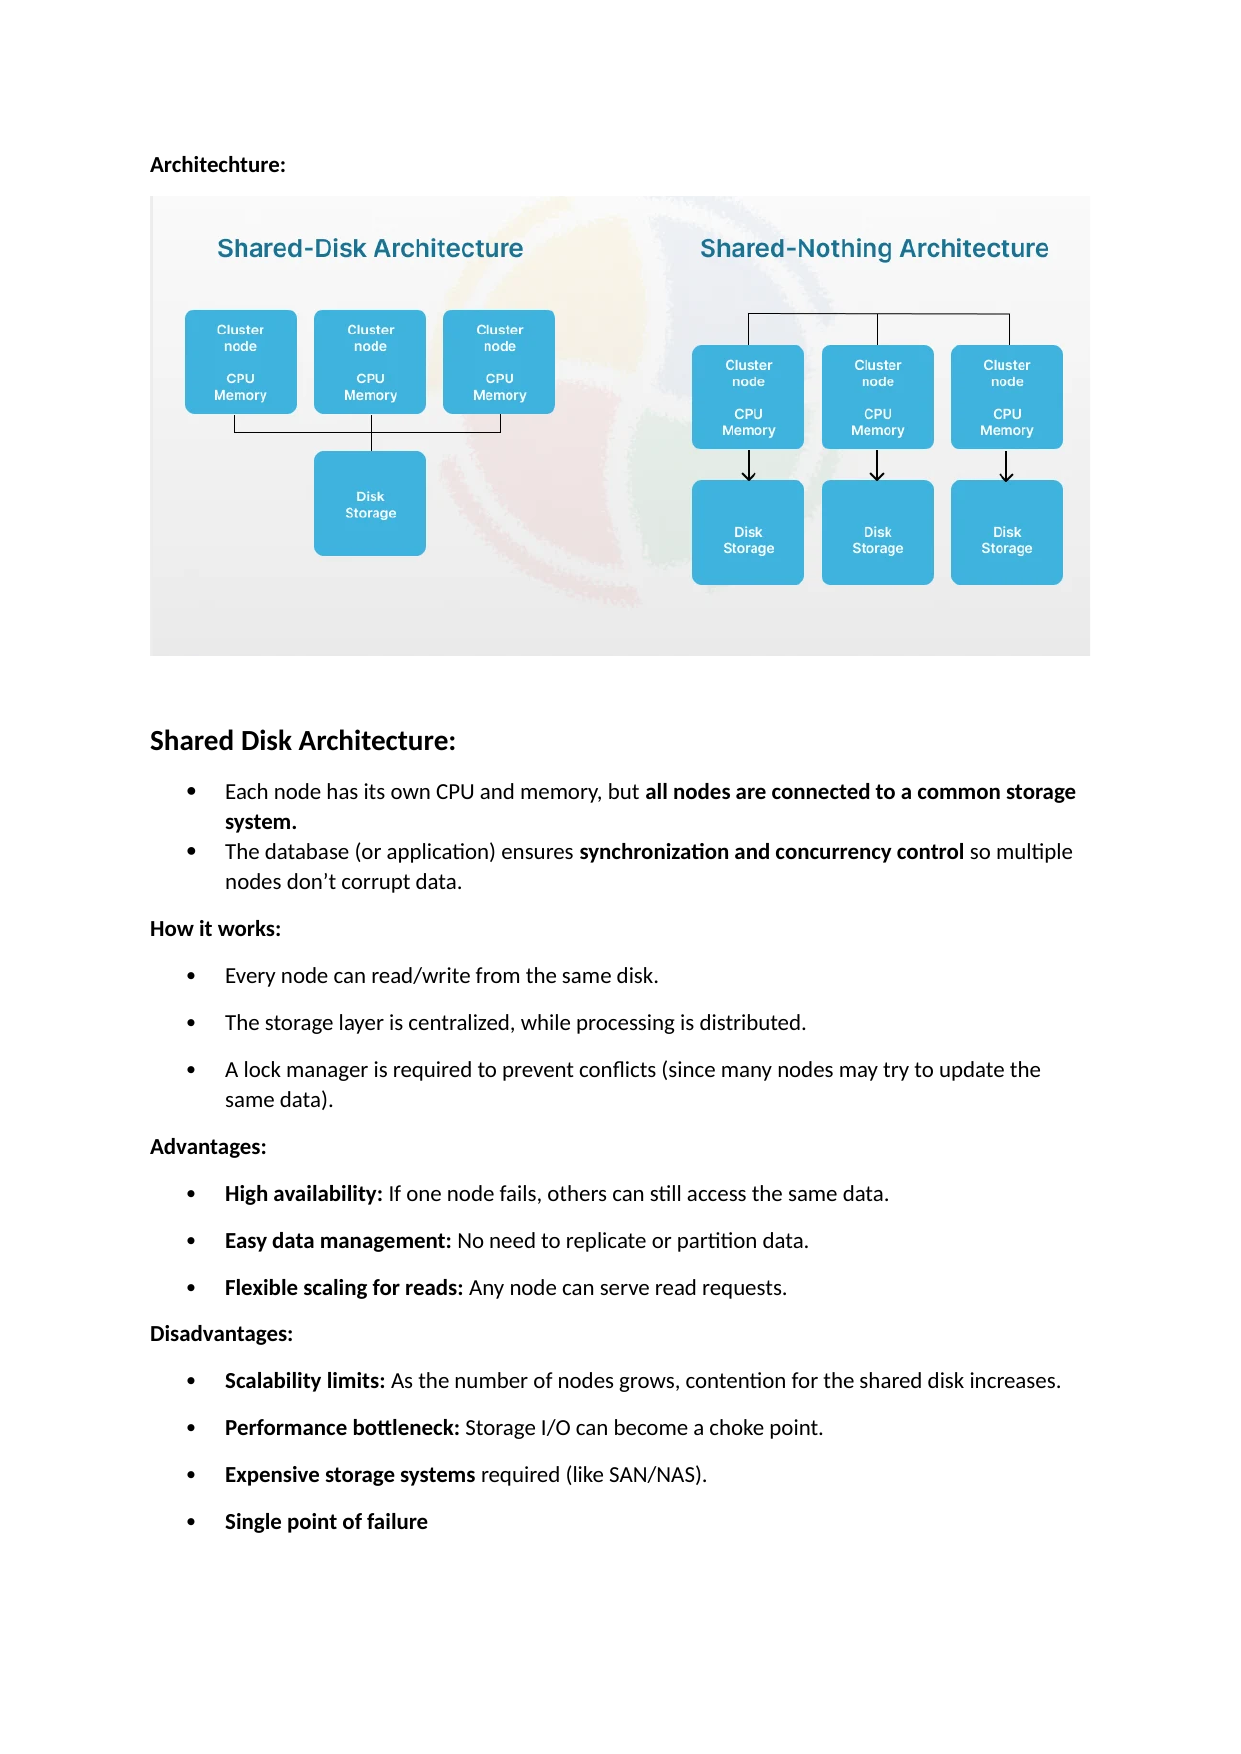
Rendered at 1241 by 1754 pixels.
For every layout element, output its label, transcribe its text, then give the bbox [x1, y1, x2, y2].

picture [150, 196, 1091, 656]
list Each node has its own CPU and memory, but all nodes are connected to a common storage system. [187, 777, 1090, 835]
text How it works: [150, 914, 1090, 942]
list Performance bottleneck: Storage I/O can become a choke point. [187, 1413, 1090, 1441]
list A lock manager is required to prevent conflicts (since many nodes may try to update the same data). [187, 1055, 1090, 1113]
list The database (or application) ensures synchronization and concurrency control so multiple nodes don’t corrupt data. [187, 837, 1090, 895]
list Every node can read/write from the same disk. [187, 961, 1090, 989]
text Advantages: [150, 1132, 1090, 1160]
text Shared Disk Architecture: [150, 722, 1090, 757]
list Scalability limits: As the number of nodes grows, contention for the shared disk increases. [187, 1366, 1090, 1394]
list The storage layer is centralized, while processing is distributed. [187, 1008, 1090, 1036]
list Expensive storage systems required (like SAN/NAS). [187, 1460, 1090, 1488]
text Disadvantages: [150, 1319, 1090, 1347]
list Easy data management: No need to replicate or partition data. [187, 1226, 1090, 1254]
list Flexible scaling for reads: Any node can serve read requests. [187, 1273, 1090, 1301]
text Architechture: [150, 150, 1090, 178]
list High availability: If one node fails, others can still access the same data. [187, 1179, 1090, 1207]
list Single point of failure [187, 1507, 1090, 1535]
